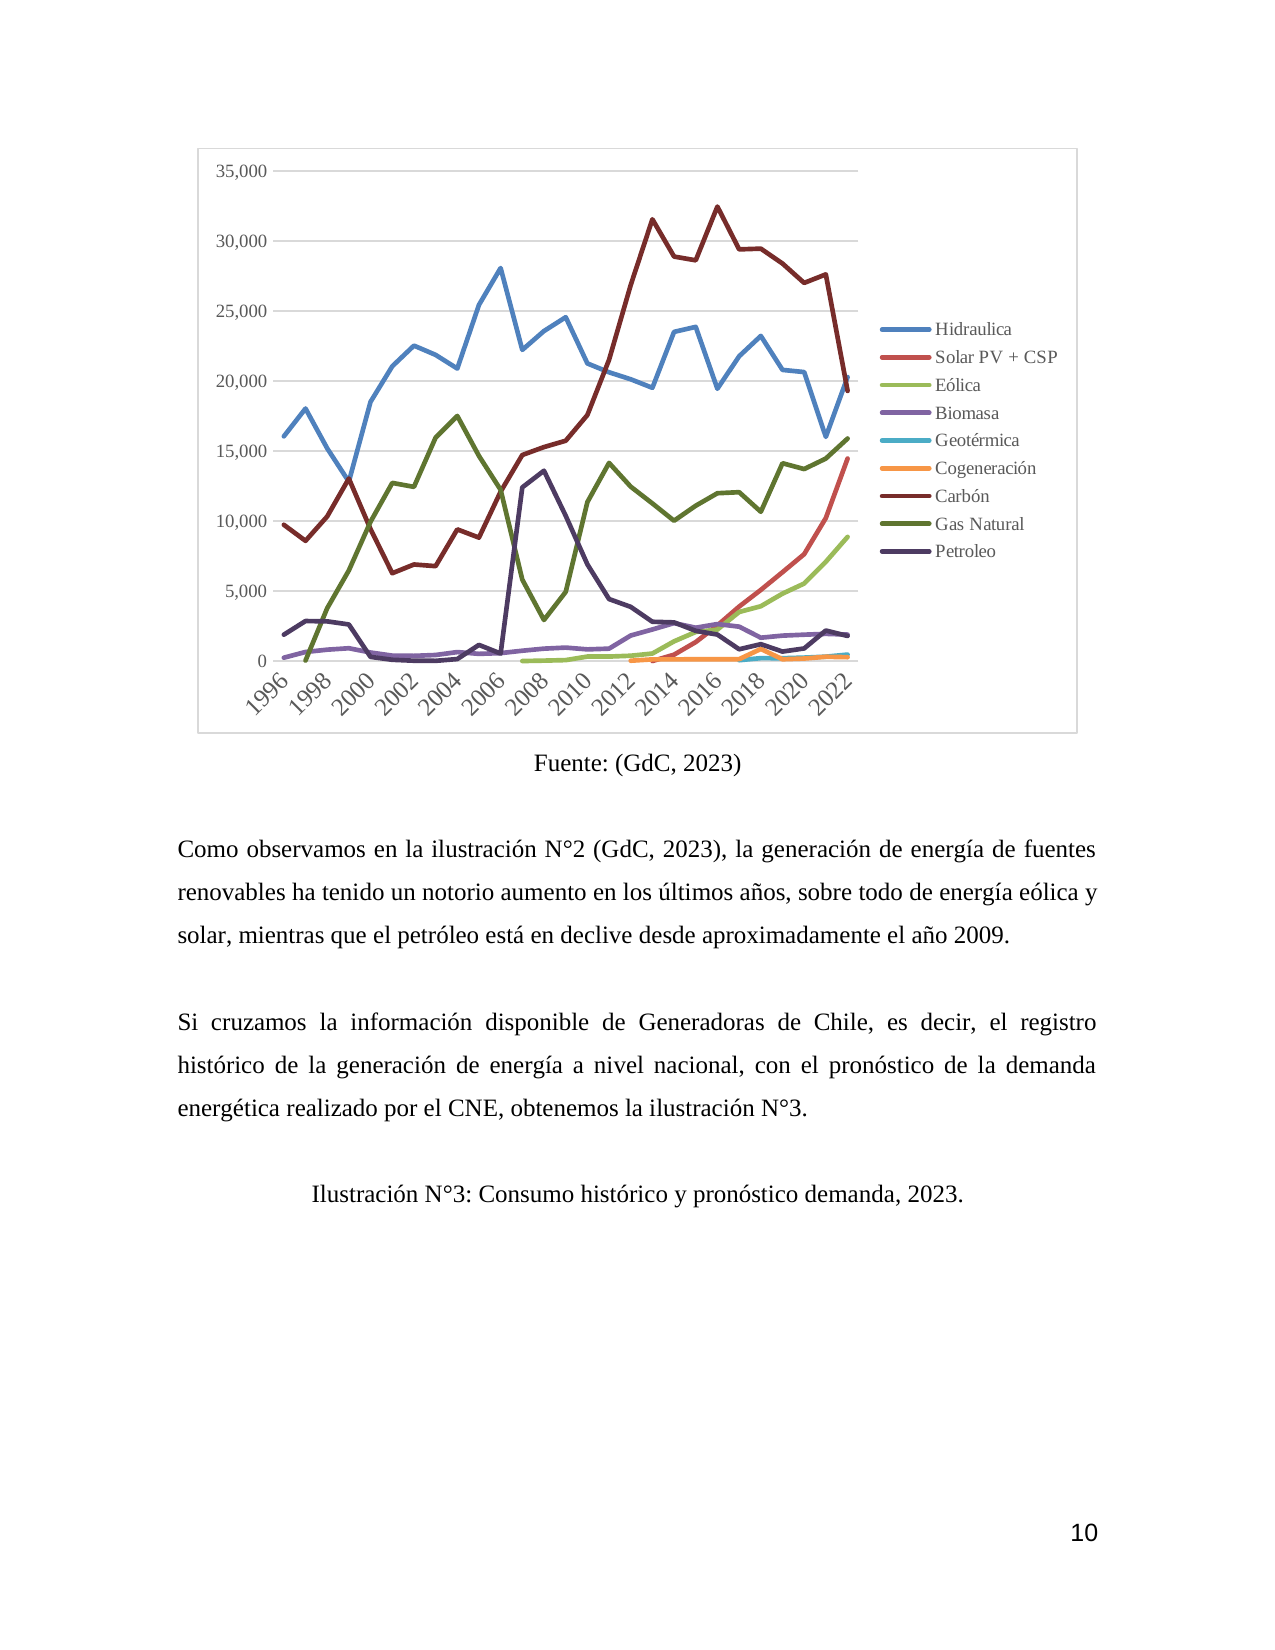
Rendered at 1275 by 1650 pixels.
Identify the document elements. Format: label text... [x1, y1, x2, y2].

text Fuente: (GdC, 2023) [177, 148, 1098, 777]
text Si cruzamos la información disponible de Generadoras de Chile, es decir, el registro histórico de la generación de energía a nivel nacional, con el pronóstico de la demanda energética realizado por el CNE, obtenemos la ilustración N°3. [177, 1007, 1098, 1122]
text Ilustración N°3: Consumo histórico y pronóstico demanda, 2023. [177, 1179, 1098, 1208]
text Como observamos en la ilustración N°2 (GdC, 2023), la generación de energía de fuentes renovables ha tenido un notorio aumento en los últimos años, sobre todo de energía eólica y solar, mientras que el petróleo está en declive desde aproximadamente el año 2009. [177, 834, 1098, 949]
